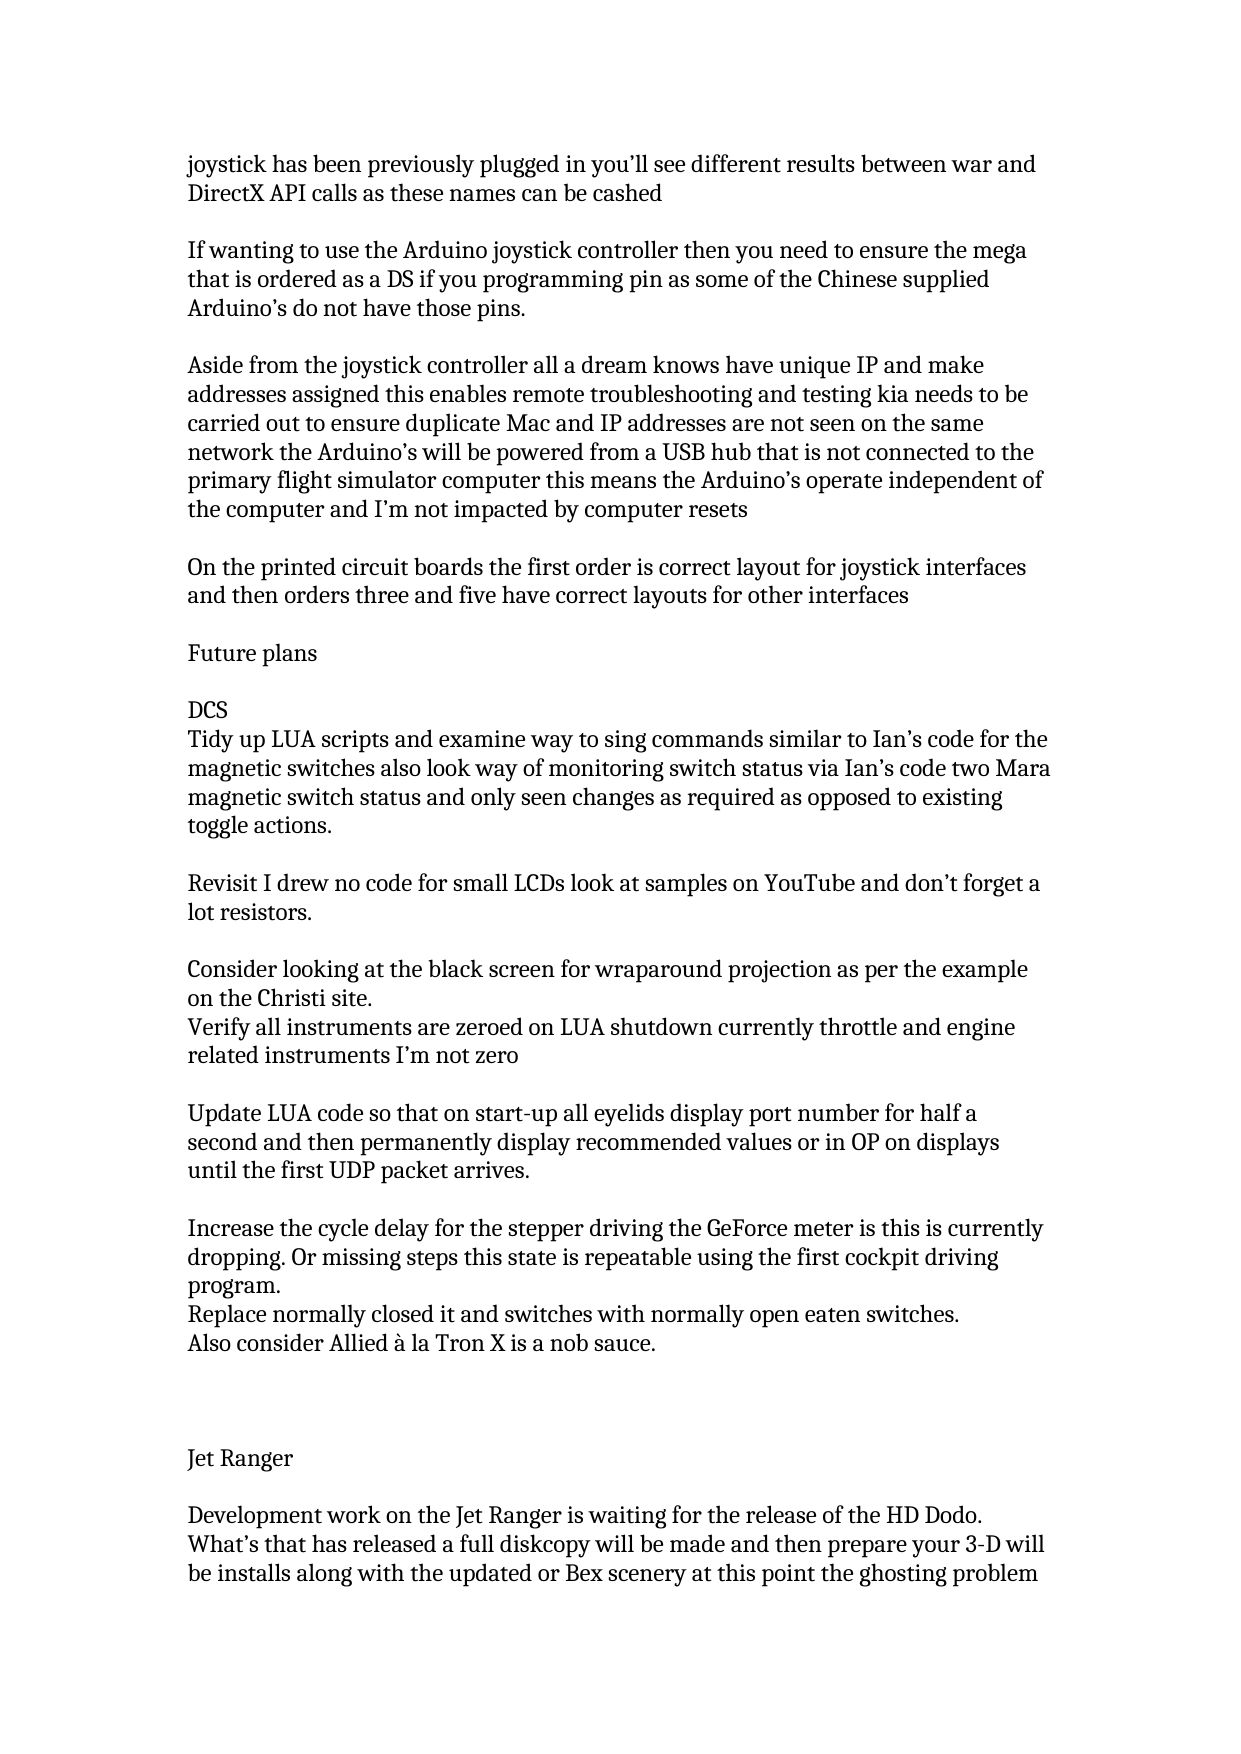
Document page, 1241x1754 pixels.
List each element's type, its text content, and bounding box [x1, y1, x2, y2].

text Jet Ranger [187, 1444, 1053, 1472]
text Future plans [187, 639, 1053, 667]
text Increase the cycle delay for the stepper driving the GeForce meter is this is currently dropping. Or missing steps this state is repeatable using the first cockpit driving program. [187, 1214, 1053, 1300]
text Update LUA code so that on start-up all eyelids display port number for half a second and then permanently display recommended values or in OP on displays until the first UDP packet arrives. [187, 1099, 1053, 1185]
text On the printed circuit boards the first order is correct layout for joystick interfaces and then orders three and five have correct layouts for other interfaces [187, 552, 1053, 610]
text DCS [187, 696, 1053, 725]
text Tidy up LUA scripts and examine way to sing commands similar to Ian’s code for the magnetic switches also look way of monitoring switch status via Ian’s code two Mara magnetic switch status and only seen changes as required as opposed to existing toggle actions. [187, 725, 1053, 840]
text If wanting to use the Arduino joystick controller then you need to ensure the mega that is ordered as a DS if you programming pin as some of the Chinese supplied Arduino’s do not have those pins. [187, 236, 1053, 322]
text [187, 150, 1053, 207]
text Verify all instruments are zeroed on LUA shutdown currently throttle and engine related instruments I’m not zero [187, 1012, 1053, 1070]
text Also consider Allied à la Tron X is a nob sauce. [187, 1329, 1053, 1357]
text Replace normally closed it and switches with normally open eaten switches. [187, 1300, 1053, 1329]
text Aside from the joystick controller all a dream knows have unique IP and make addresses assigned this enables remote troubleshooting and testing kia needs to be carried out to ensure duplicate Mac and IP addresses are not seen on the same network the Arduino’s will be powered from a USB hub that is not connected to the primary flight simulator computer this means the Arduino’s operate independent of the computer and I’m not impacted by computer resets [187, 351, 1053, 524]
text Consider looking at the black screen for wraparound projection as per the example on the Christi site. [187, 955, 1053, 1012]
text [187, 1501, 1053, 1587]
text Revisit I drew no code for small LCDs look at samples on YouTube and don’t forget a lot resistors. [187, 869, 1053, 926]
